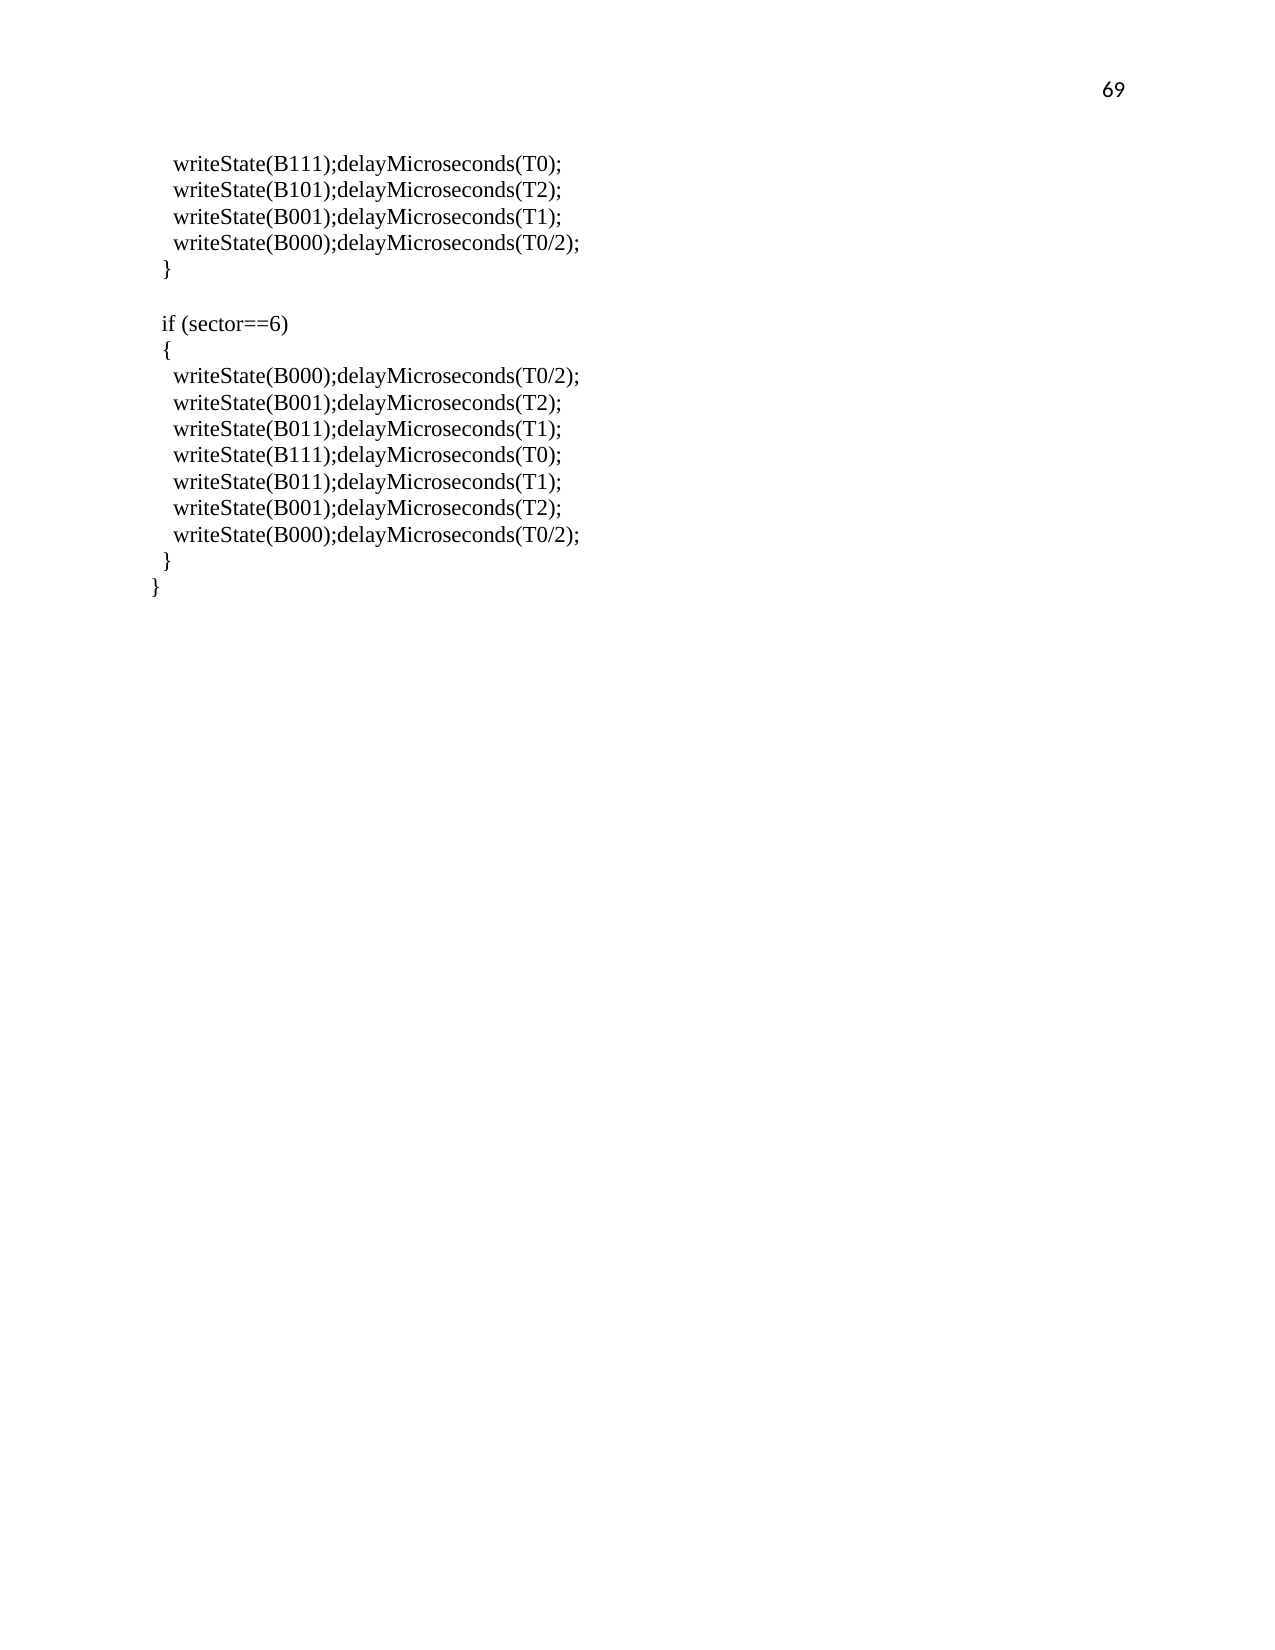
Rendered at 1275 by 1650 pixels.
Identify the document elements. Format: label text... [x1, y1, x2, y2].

text { [150, 336, 1125, 362]
text writeState(B000);delayMicroseconds(T0/2); [150, 521, 1125, 547]
text writeState(B011);delayMicroseconds(T1); [150, 468, 1125, 494]
text writeState(B000);delayMicroseconds(T0/2); [150, 362, 1125, 389]
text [150, 229, 1125, 255]
text writeState(B001);delayMicroseconds(T1); [150, 203, 1125, 229]
text } [150, 573, 1125, 600]
text writeState(B001);delayMicroseconds(T2); [150, 494, 1125, 521]
text if (sector==6) [150, 310, 1125, 336]
text writeState(B001);delayMicroseconds(T2); [150, 389, 1125, 415]
text } [150, 255, 1125, 282]
text writeState(B111);delayMicroseconds(T0); [150, 150, 1125, 176]
text writeState(B101);delayMicroseconds(T2); [150, 176, 1125, 203]
text } [150, 547, 1125, 573]
text writeState(B111);delayMicroseconds(T0); [150, 442, 1125, 468]
text writeState(B011);delayMicroseconds(T1); [150, 415, 1125, 442]
